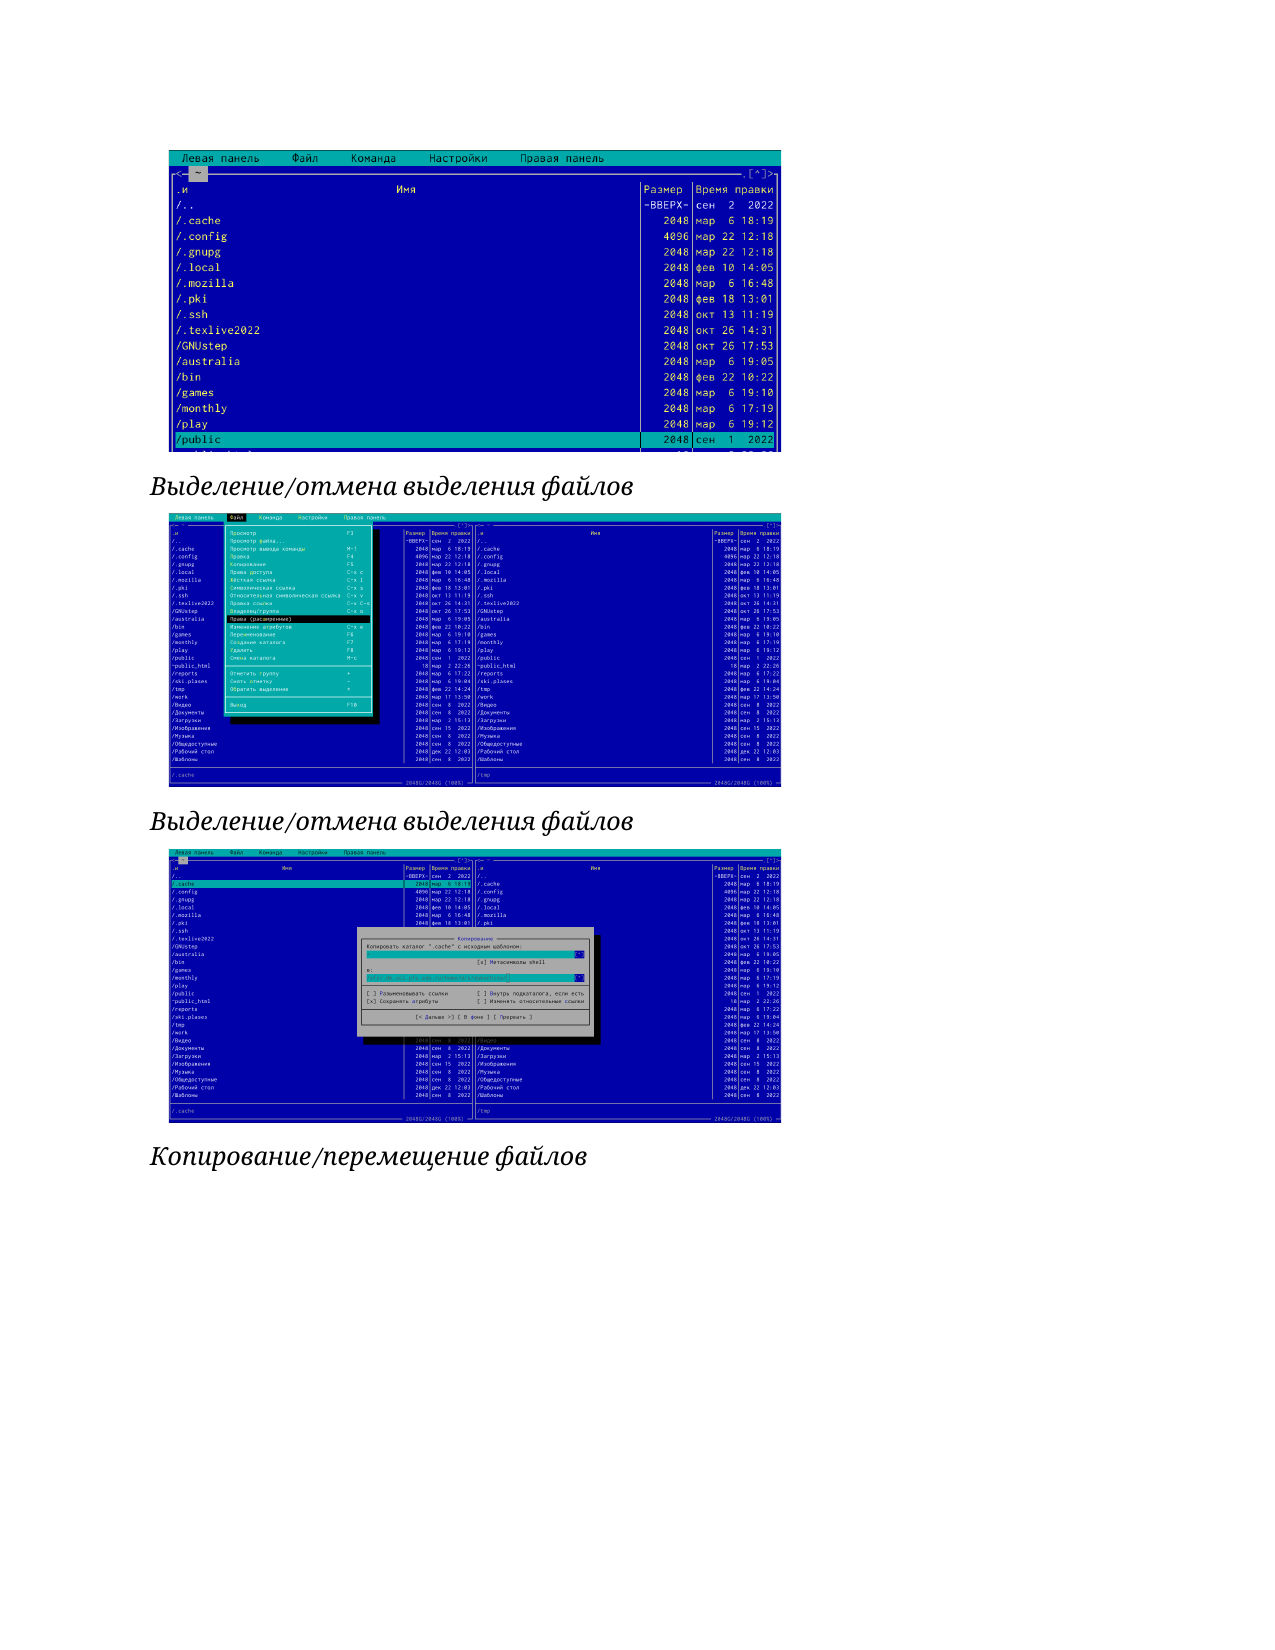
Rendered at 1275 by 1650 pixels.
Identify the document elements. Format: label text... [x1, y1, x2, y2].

text Выделение/отмена выделения файлов [150, 808, 1125, 837]
picture [168, 150, 782, 452]
picture [168, 513, 782, 787]
picture [168, 849, 782, 1123]
text Выделение/отмена выделения файлов [150, 472, 1125, 501]
text Копирование/перемещение файлов [150, 1143, 1125, 1172]
